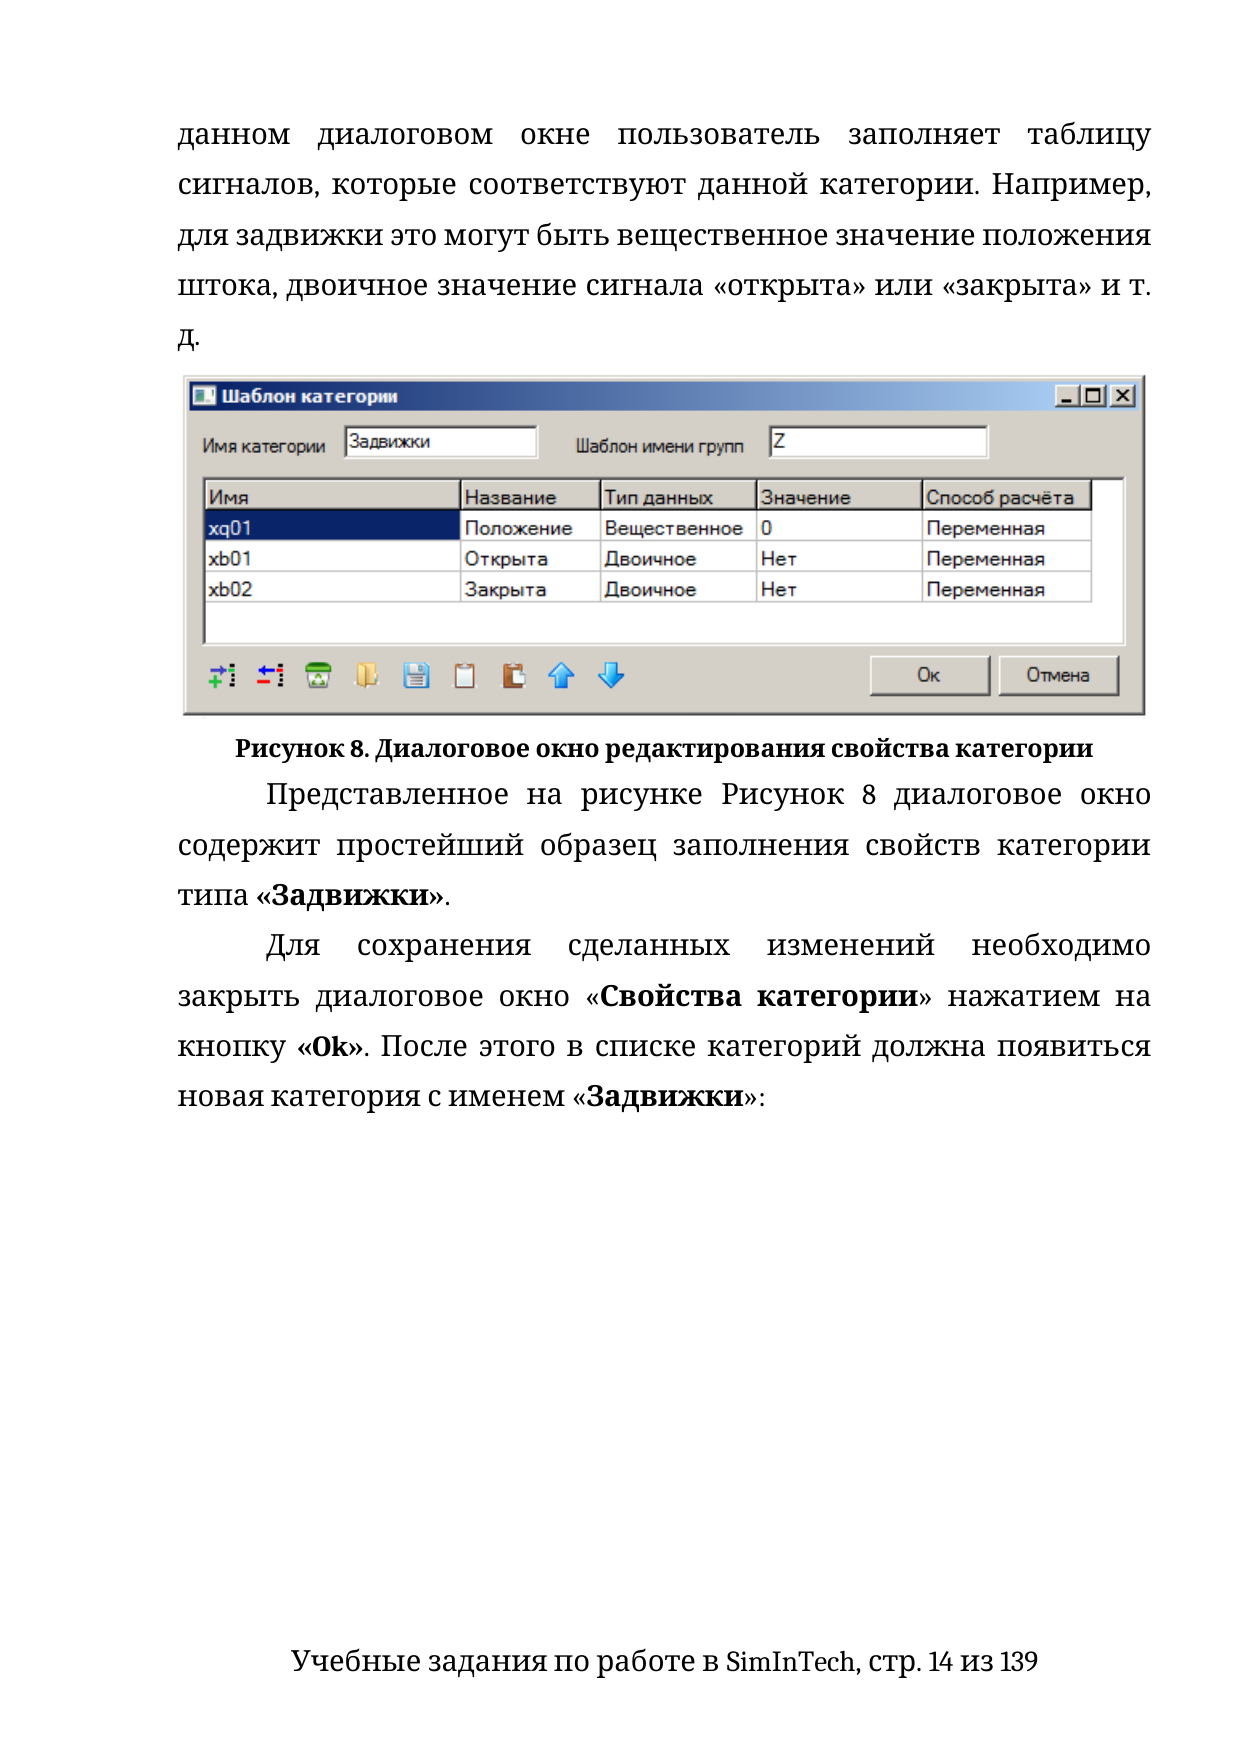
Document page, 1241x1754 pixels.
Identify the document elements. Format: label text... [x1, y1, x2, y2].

picture [177, 369, 1152, 719]
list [177, 118, 1152, 353]
text Рисунок 8. Диалоговое окно редактирования свойства категории [177, 735, 1152, 764]
text Для сохранения сделанных изменений необходимо закрыть диалоговое окно «Свойства категории» нажатием на кнопку «Ok». После этого в списке категорий должна появиться новая категория с именем «Задвижки»: [177, 929, 1152, 1114]
text Представленное на рисунке Рисунок 8 диалоговое окно содержит простейший образец заполнения свойств категории типа «Задвижки». [177, 778, 1152, 913]
